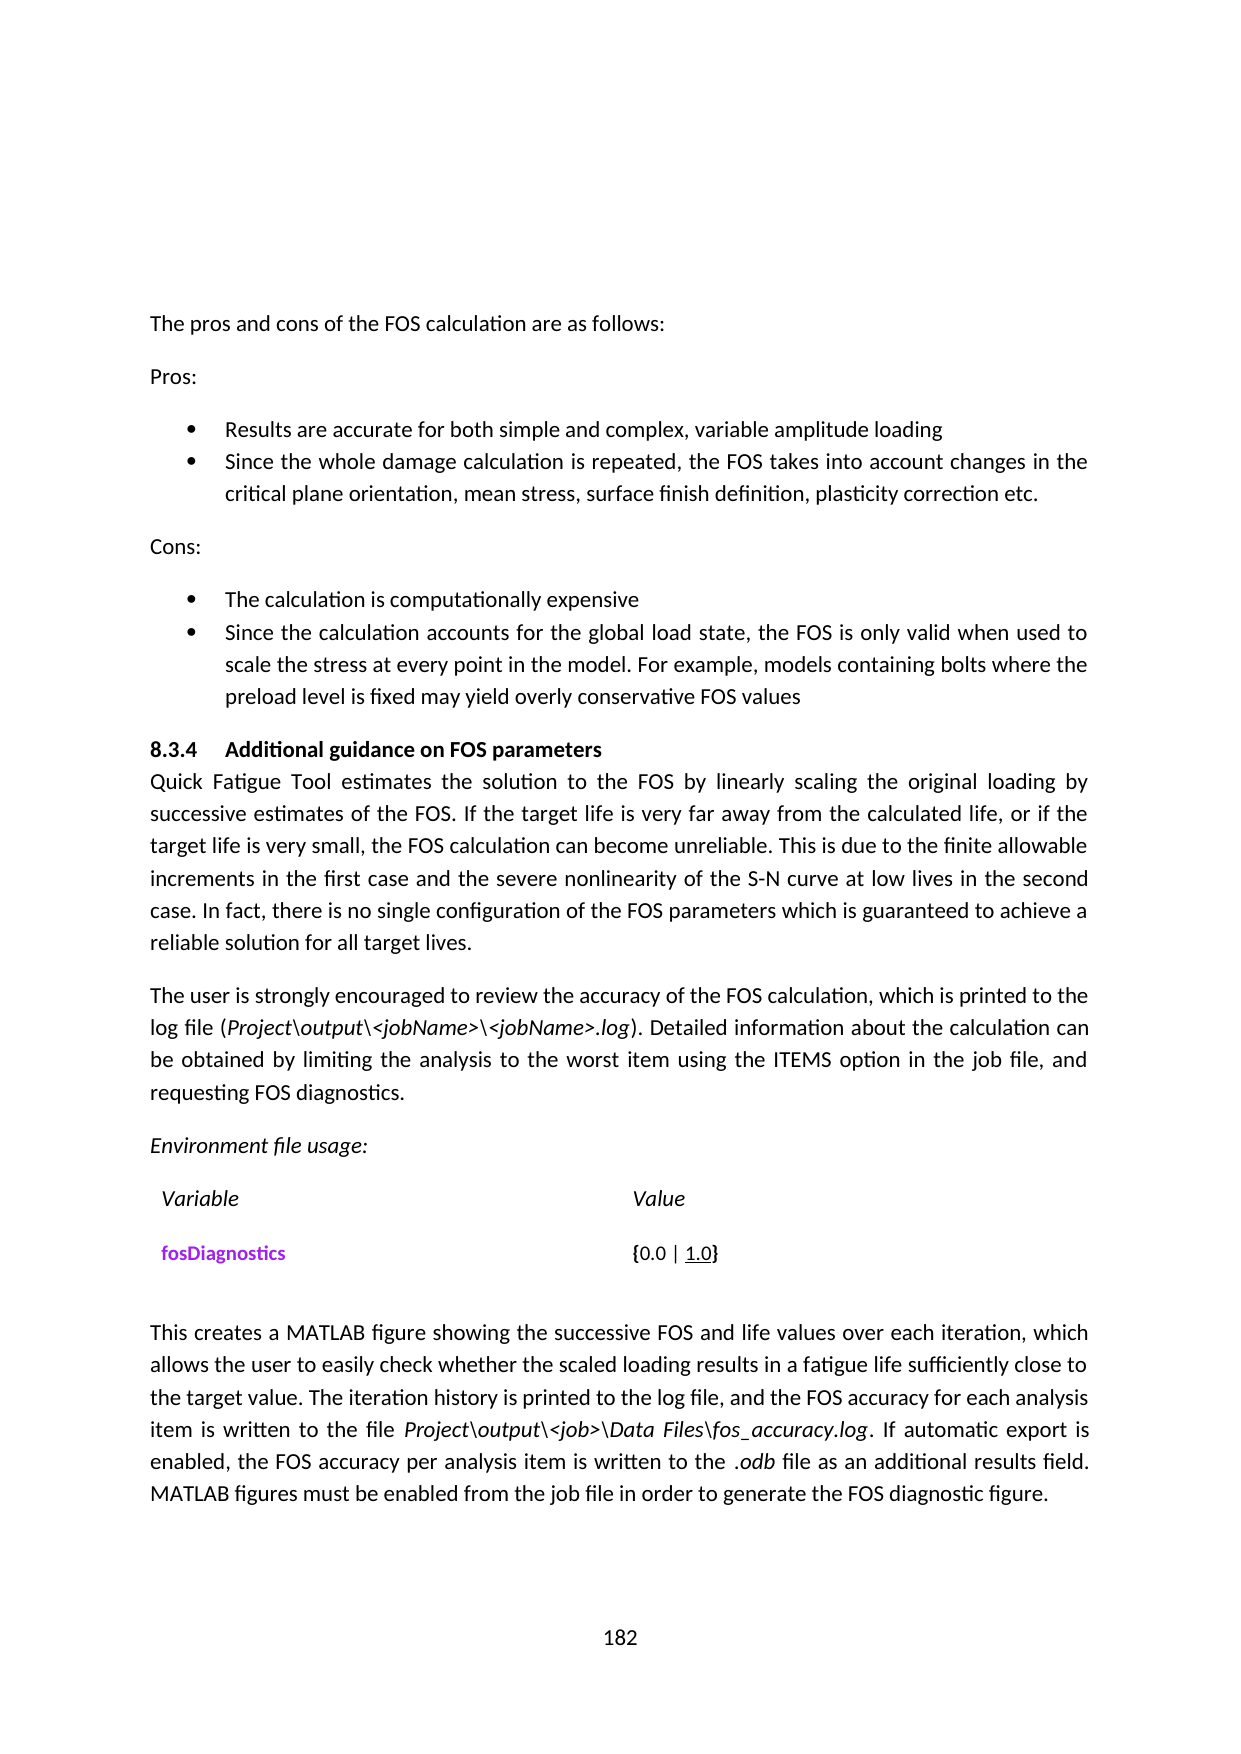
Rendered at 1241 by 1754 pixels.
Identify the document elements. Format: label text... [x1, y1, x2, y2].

list Since the whole damage calculation is repeated, the FOS takes into account changes in the critical plane orientation, mean stress, surface finish definition, plasticity correction etc. [187, 447, 1090, 507]
text Pros: [150, 362, 1090, 390]
list The calculation is computationally expensive [187, 586, 1090, 613]
list Results are accurate for both simple and complex, variable amplitude loading [187, 415, 1090, 443]
text This creates a MATLAB figure showing the successive FOS and life values over each iteration, which allows the user to easily check whether the scaled loading results in a fatigue life sufficiently close to the target value. The iteration history is printed to the log file, and the FOS accuracy for each analysis item is written to the file Project\output\<job>\Data Files\fos_accuracy.log. If automatic export is enabled, the FOS accuracy per analysis item is written to the .odb file as an additional results field. MATLAB figures must be enabled from the job file in order to generate the FOS diagnostic figure. [150, 1318, 1090, 1507]
text Quick Fatigue Tool estimates the solution to the FOS by linearly scaling the original loading by successive estimates of the FOS. If the target life is very far away from the calculated life, or if the target life is very small, the FOS calculation can become unreliable. This is due to the finite allowable increments in the first case and the severe nonlinearity of the S-N curve at low lives in the second case. In fact, there is no single configuration of the FOS parameters which is guaranteed to achieve a reliable solution for all target lives. [150, 767, 1090, 956]
text The pros and cons of the FOS calculation are as follows: [150, 309, 1090, 337]
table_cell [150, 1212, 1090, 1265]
text The user is strongly encouraged to review the accuracy of the FOS calculation, which is printed to the log file (Project\output\<jobName>\<jobName>.log). Detailed information about the calculation can be obtained by limiting the analysis to the worst item using the ITEMS option in the job file, and requesting FOS diagnostics. [150, 981, 1090, 1106]
text Cons: [150, 532, 1090, 561]
list Since the calculation accounts for the global load state, the FOS is only valid when used to scale the stress at every point in the model. For example, models containing bolts where the preload level is fixed may yield overly conservative FOS values [187, 618, 1090, 710]
text Environment file usage: [150, 1131, 1090, 1159]
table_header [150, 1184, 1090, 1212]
subtitle 8.3.4 Additional guidance on FOS parameters [150, 735, 1090, 763]
